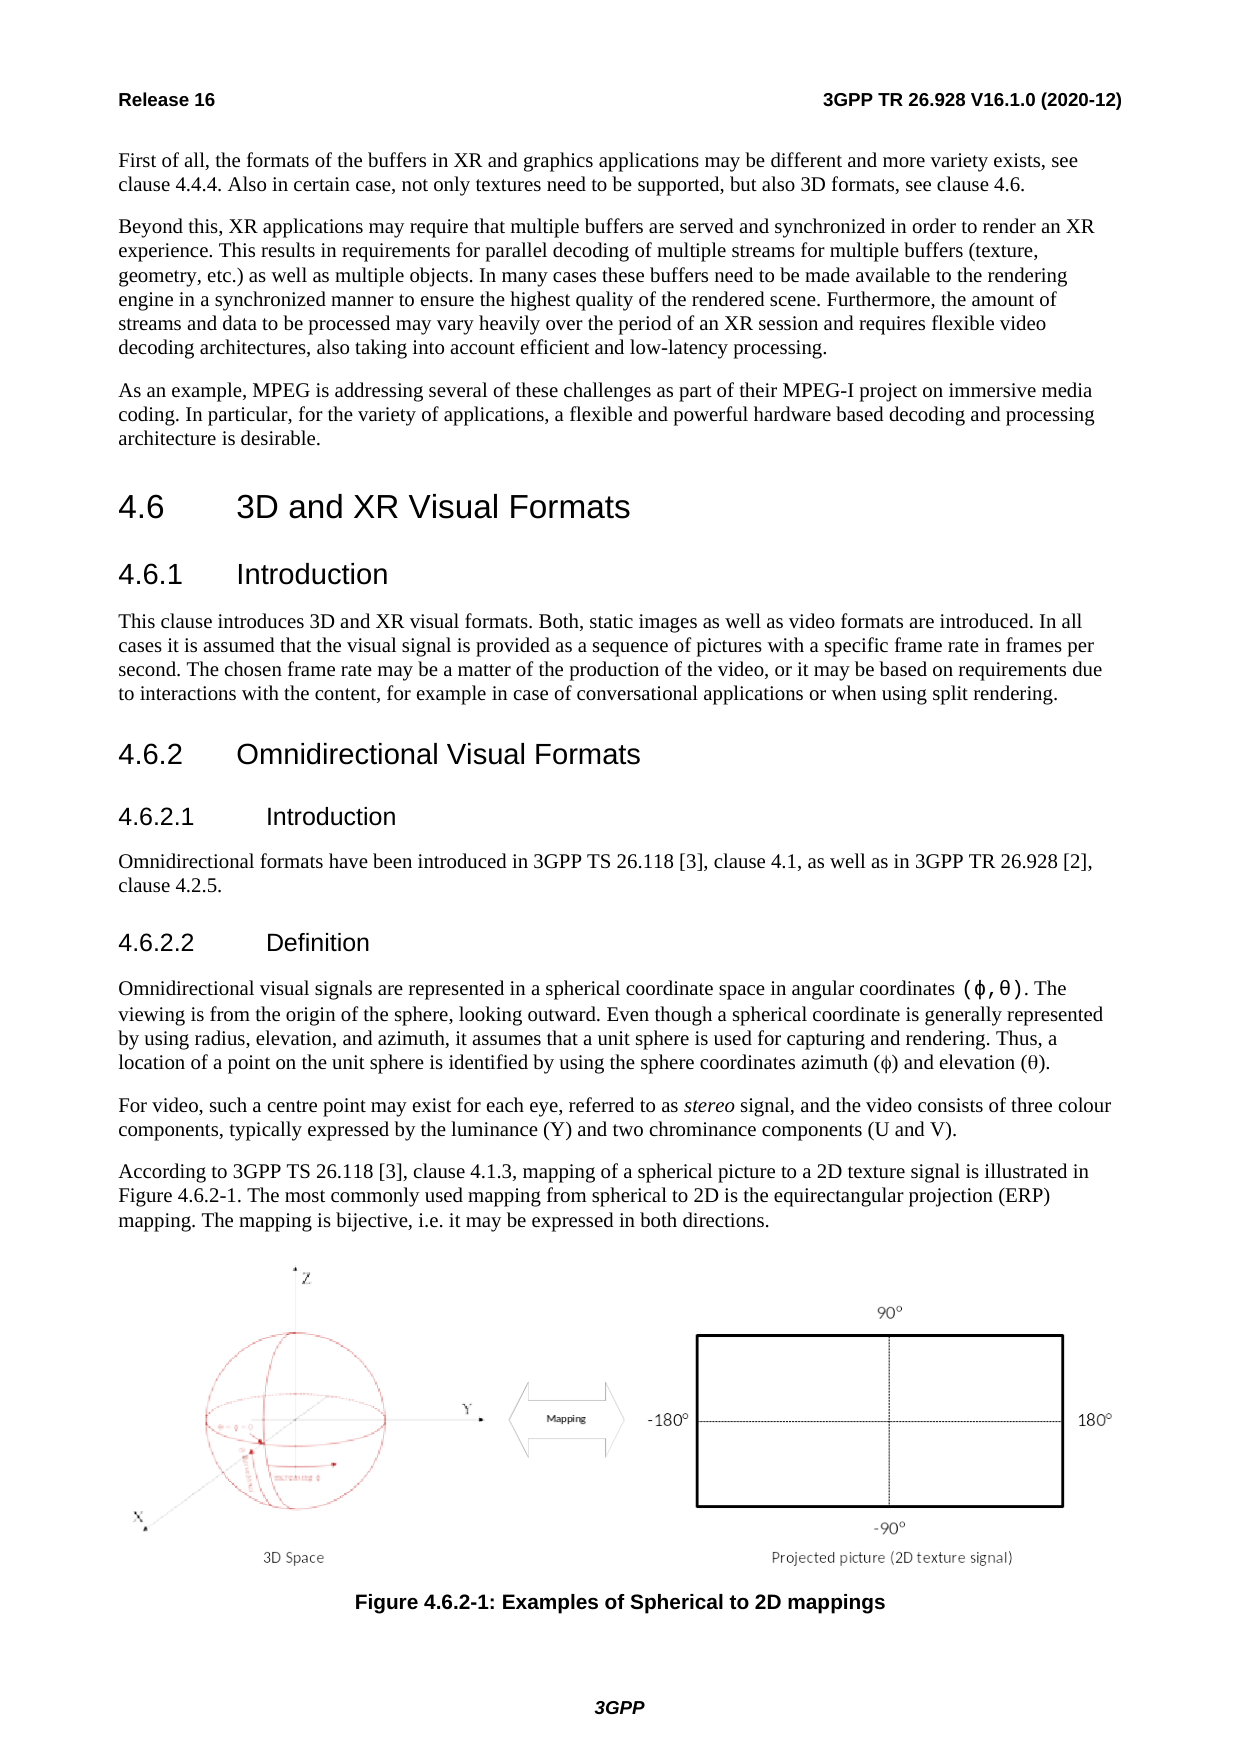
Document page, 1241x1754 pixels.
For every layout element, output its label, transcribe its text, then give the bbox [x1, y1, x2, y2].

subtitle 4.6.2 Omnidirectional Visual Formats [118, 737, 1122, 770]
text Omnidirectional formats have been introduced in 3GPP TS 26.118 [3], clause 4.1, as well as in 3GPP TR 26.928 [2], clause 4.2.5. [118, 849, 1122, 897]
text First of all, the formats of the buffers in XR and graphics applications may be different and more variety exists, see clause 4.4.4. Also in certain case, not only textures need to be supported, but also 3D formats, see clause 4.6. [118, 147, 1122, 196]
text This clause introduces 3D and XR visual formats. Both, static images as well as video formats are introduced. In all cases it is assumed that the visual signal is provided as a sequence of pictures with a specific frame rate in frames per second. The chosen frame rate may be a matter of the production of the video, or it may be based on requirements due to interactions with the content, for example in case of conversational applications or when using split rendering. [118, 609, 1122, 705]
text As an example, MPEG is addressing several of these challenges as part of their MPEG-I project on immersive media coding. In particular, for the variety of applications, a flexible and powerful hardware based decoding and processing architecture is desirable. [118, 377, 1122, 450]
text Omnidirectional visual signals are represented in a spherical coordinate space in angular coordinates (ϕ,θ). The viewing is from the origin of the sphere, looking outward. Even though a spherical coordinate is generally represented by using radius, elevation, and azimuth, it assumes that a unit sphere is used for capturing and rendering. Thus, a location of a point on the unit sphere is identified by using the sphere coordinates azimuth () and elevation (). [118, 976, 1122, 1074]
subtitle 4.6.1 Introduction [118, 557, 1122, 590]
subtitle 4.6.2.1 Introduction [118, 801, 1122, 830]
text For video, such a centre point may exist for each eye, referred to as stereo signal, and the video consists of three colour components, typically expressed by the luminance (Y) and two chrominance components (U and V). [118, 1092, 1122, 1141]
subtitle 4.6 3D and XR Visual Formats [118, 487, 1122, 526]
text According to 3GPP TS 26.118 [3], clause 4.1.3, mapping of a spherical picture to a 2D texture signal is illustrated in Figure 4.6.2-1. The most commonly used mapping from spherical to 2D is the equirectangular projection (ERP) mapping. The mapping is bijective, i.e. it may be expressed in both directions. [118, 1159, 1122, 1232]
text Beyond this, XR applications may require that multiple buffers are served and synchronized in order to render an XR experience. This results in requirements for parallel decoding of multiple streams for multiple buffers (texture, geometry, etc.) as well as multiple objects. In many cases these buffers need to be made available to the rendering engine in a synchronized manner to ensure the highest quality of the rendered scene. Furthermore, the amount of streams and data to be processed may vary heavily over the period of an XR session and requires flexible video decoding architectures, also taking into account efficient and low-latency processing. [118, 214, 1122, 359]
subtitle 4.6.2.2 Definition [118, 928, 1122, 957]
text Figure 4.6.2-1: Examples of Spherical to 2D mappings [118, 1590, 1122, 1614]
